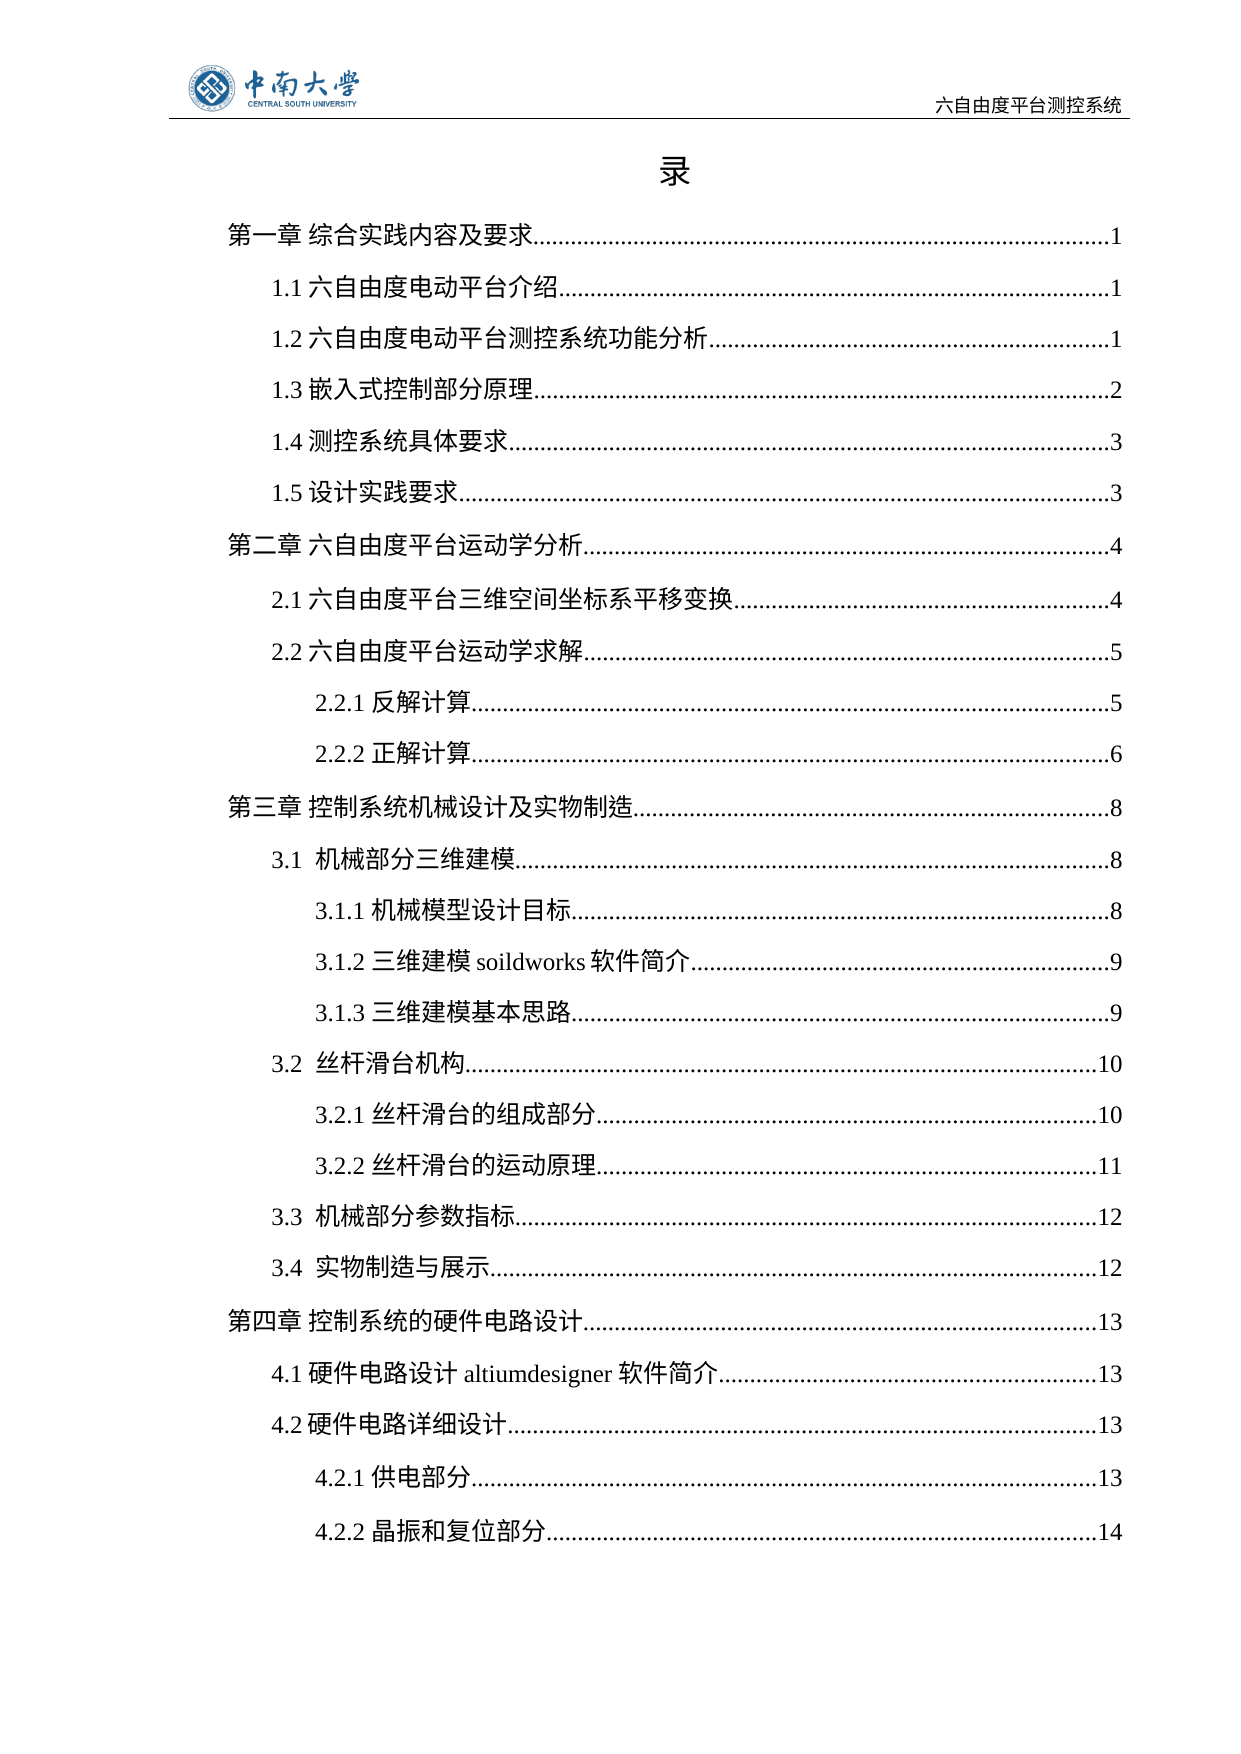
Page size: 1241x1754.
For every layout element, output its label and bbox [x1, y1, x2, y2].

picture [182, 61, 367, 115]
